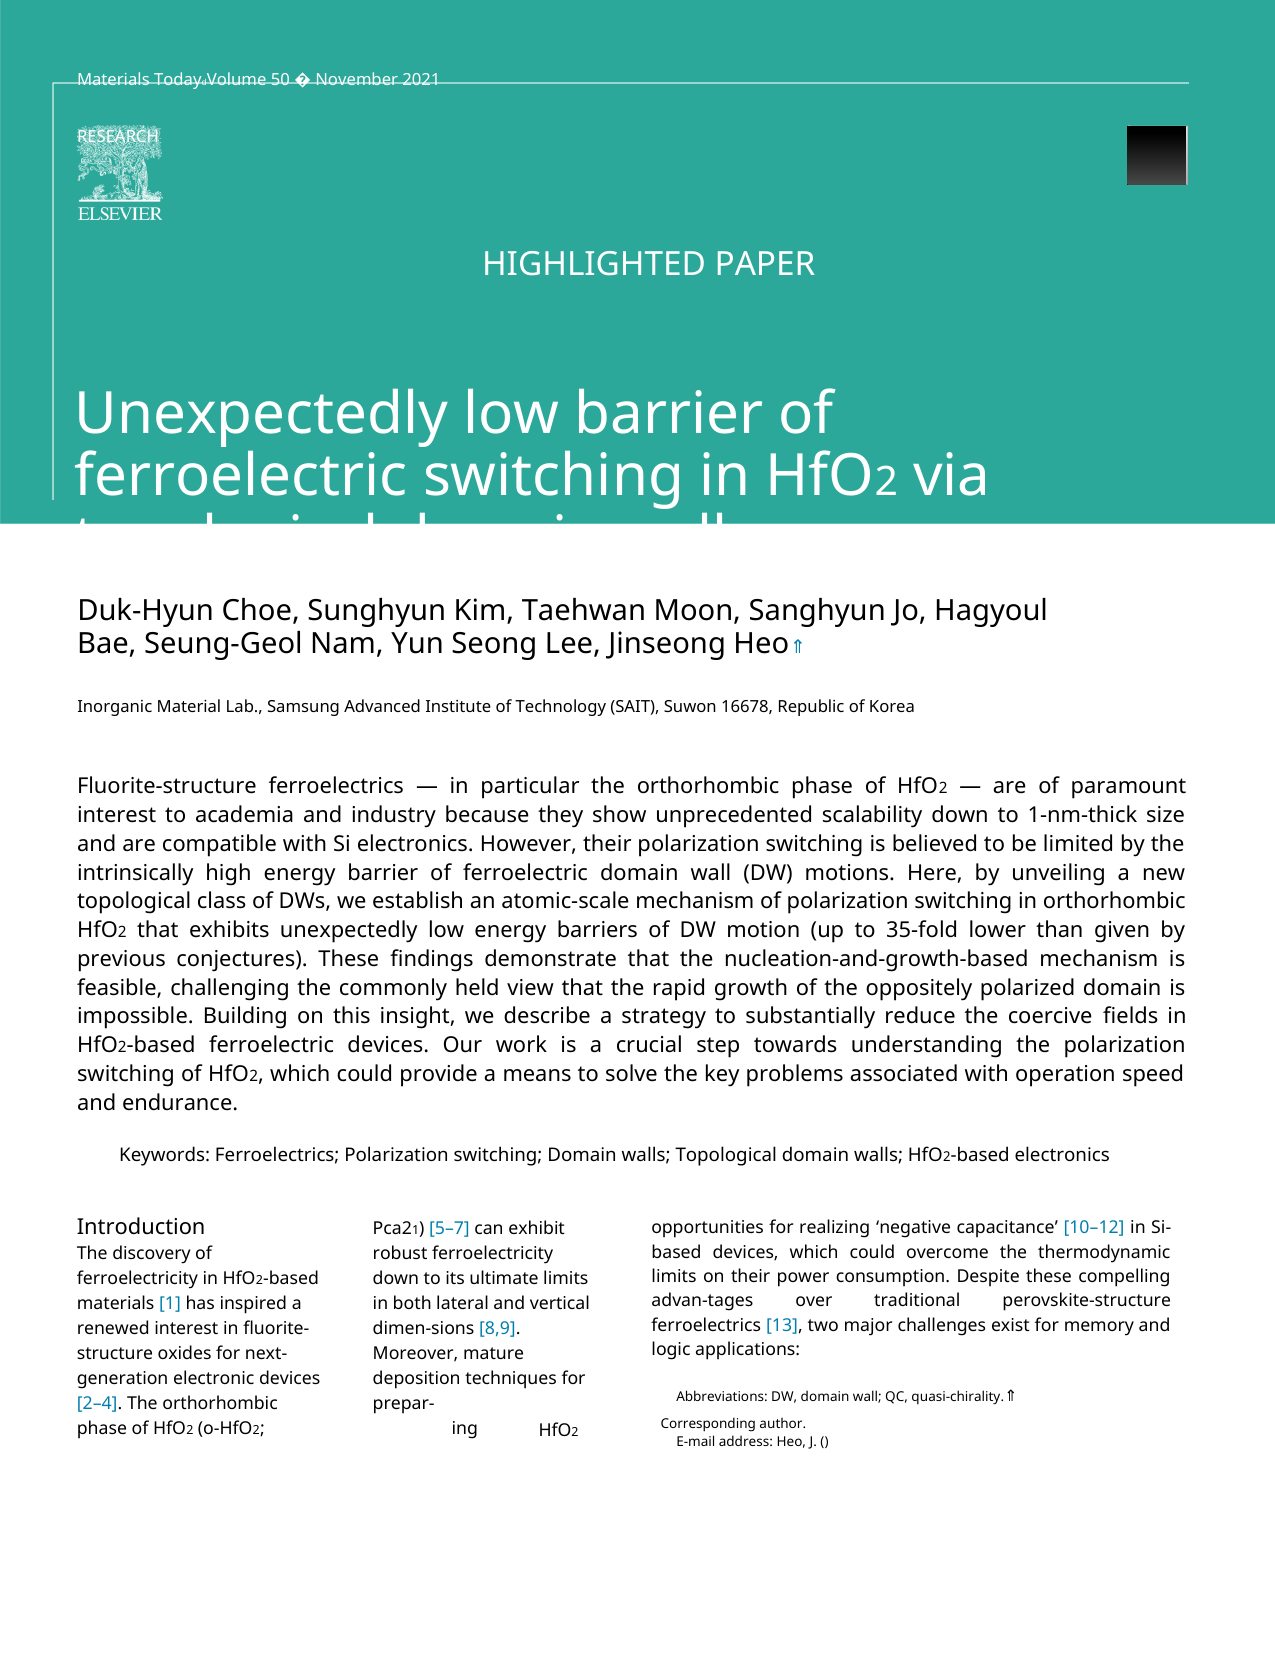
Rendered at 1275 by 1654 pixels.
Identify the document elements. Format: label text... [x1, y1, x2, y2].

picture [0, 0, 1275, 524]
picture [1118, 1220, 1122, 1236]
text Keywords: Ferroelectrics; Polarization switching; Domain walls; Topological domain walls; HfO2-based electronics [40, 1142, 1189, 1166]
table_header ing [343, 1416, 486, 1442]
text Fluorite-structure ferroelectrics — in particular the orthorhombic phase of HfO2 — are of paramount interest to academia and industry because they show unprecedented scalability down to 1-nm-thick size and are compatible with Si electronics. However, their polarization switching is believed to be limited by the intrinsically high energy barrier of ferroelectric domain wall (DW) motions. Here, by unveiling a new topological class of DWs, we establish an atomic-scale mechanism of polarization switching in orthorhombic HfO2 that exhibits unexpectedly low energy barriers of DW motion (up to 35-fold lower than given by previous conjectures). These findings demonstrate that the nucleation-and-growth-based mechanism is feasible, challenging the commonly held view that the rapid growth of the oppositely polarized domain is impossible. Building on this insight, we describe a strategy to substantially reduce the coercive fields in HfO2-based ferroelectric devices. Our work is a crucial step towards understanding the polarization switching of HfO2, which could provide a means to solve the key problems associated with operation speed and endurance. [77, 771, 1186, 1116]
text HIGHLIGHTED PAPER [40, 249, 815, 282]
text opportunities for realizing ‘negative capacitance’ [10–12] in Si-based devices, which could overcome the thermodynamic limits on their power consumption. Despite these compelling advan-tages over traditional perovskite-structure ferroelectrics [13], two major challenges exist for memory and logic applications: [651, 1214, 1171, 1360]
text Introduction The discovery of ferroelectricity in HfO2-based materials [1] has inspired a renewed interest in fluorite-structure oxides for next-generation electronic devices [2–4]. The orthorhombic phase of HfO2 (o-HfO2; Pca21) [5–7] can exhibit robust ferroelectricity down to its ultimate limits in both lateral and vertical dimen-sions [8,9]. Moreover, mature deposition techniques for prepar- [372, 1214, 599, 1414]
text Unexpectedly low barrier of ferroelectric switching in HfO2 via topological domain walls [74, 383, 1174, 570]
text Materials TodaydVolume 50 � November 2021 RESEARCH [77, 62, 1189, 148]
text Abbreviations: DW, domain wall; QC, quasi-chirality.⇑ Corresponding author. [660, 1380, 1024, 1434]
text Duk-Hyun Choe, Sunghyun Kim, Taehwan Moon, Sanghyun Jo, Hagyoul Bae, Seung-Geol Nam, Yun Seong Lee, Jinseong Heo⇑ [77, 593, 1084, 660]
text Introduction The discovery of ferroelectricity in HfO2-based materials [1] has inspired a renewed interest in fluorite-structure oxides for next-generation electronic devices [2–4]. The orthorhombic phase of HfO2 (o-HfO2; Pca21) [5–7] can exhibit robust ferroelectricity down to its ultimate limits in both lateral and vertical dimen-sions [8,9]. Moreover, mature deposition techniques for prepar- [77, 1214, 321, 1439]
table_header HfO2 [486, 1416, 614, 1442]
picture [77, 1396, 81, 1412]
picture [111, 1396, 115, 1412]
text Inorganic Material Lab., Samsung Advanced Institute of Technology (SAIT), Suwon 16678, Republic of Korea [77, 697, 1189, 716]
text E-mail address: Heo, J. () [676, 1434, 1189, 1449]
